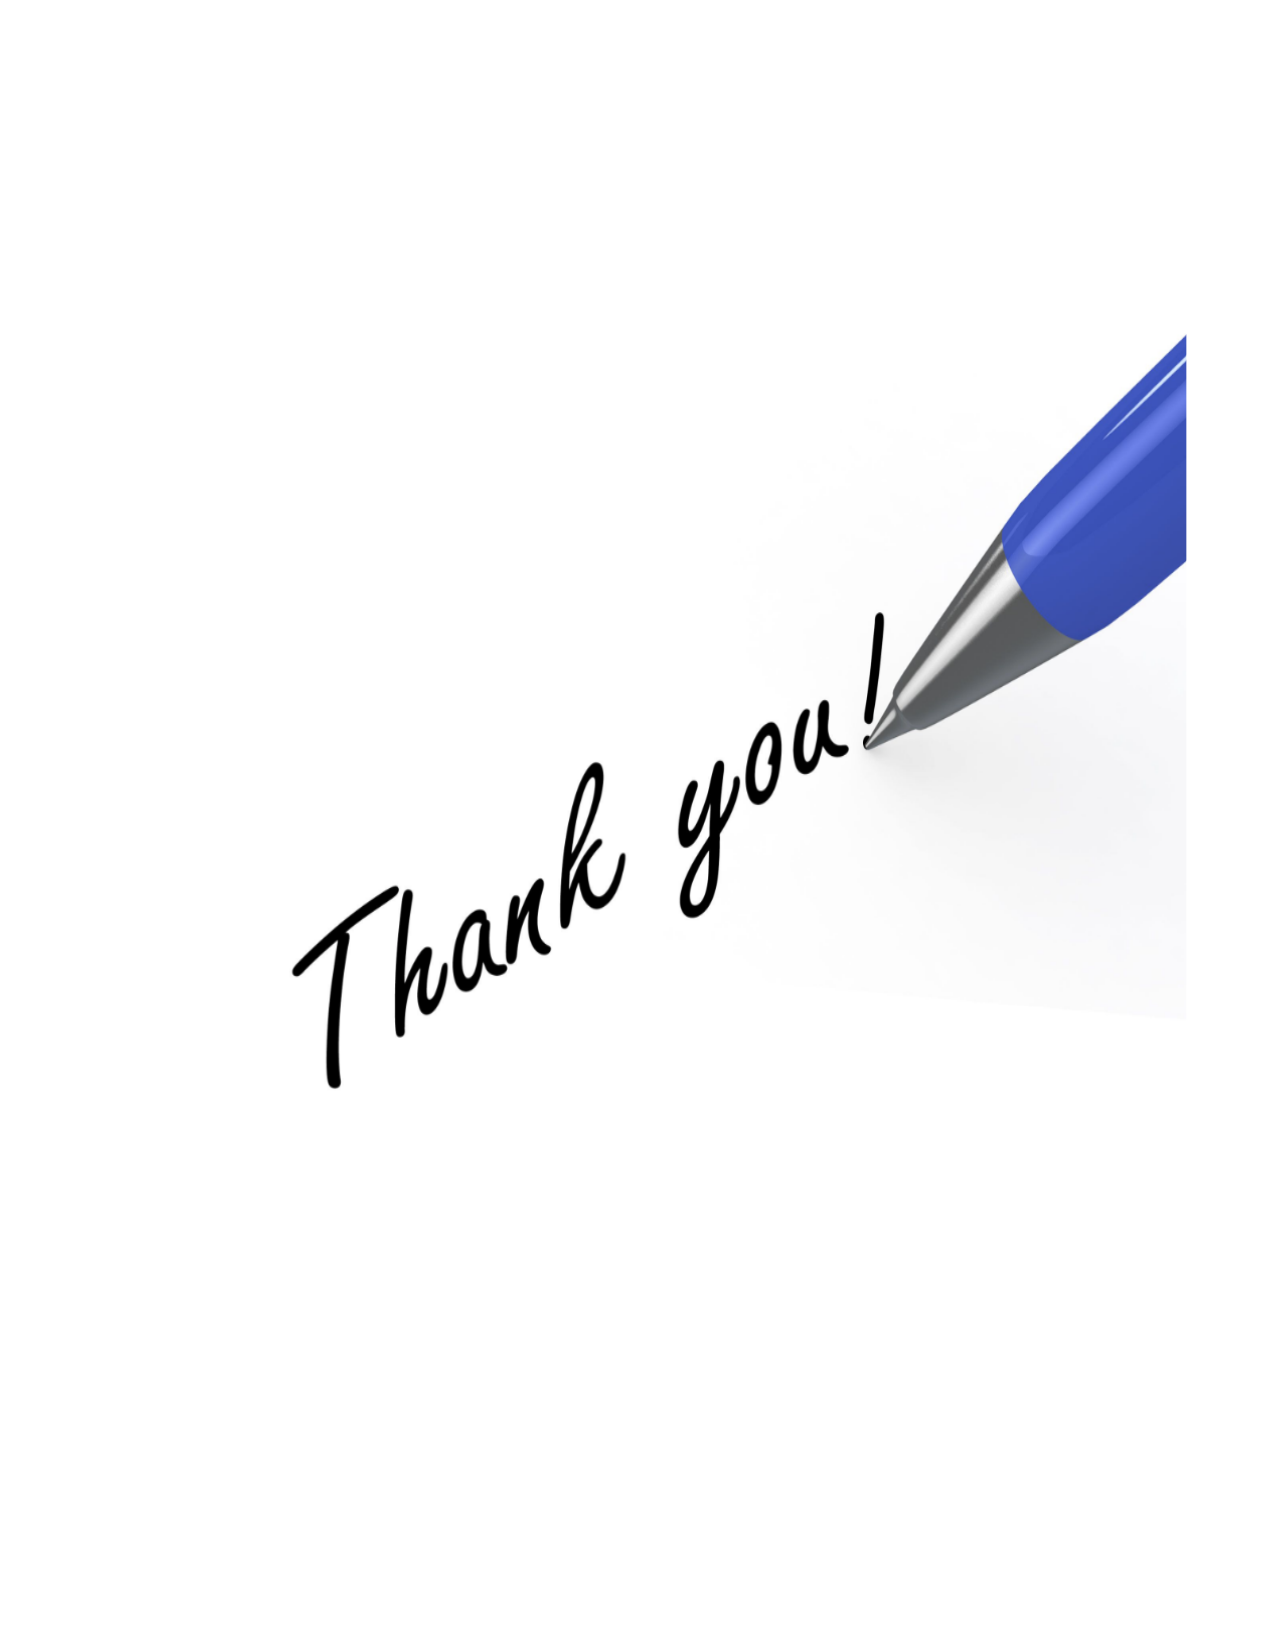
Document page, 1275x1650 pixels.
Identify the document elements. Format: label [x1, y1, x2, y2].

picture [225, 333, 1187, 1196]
